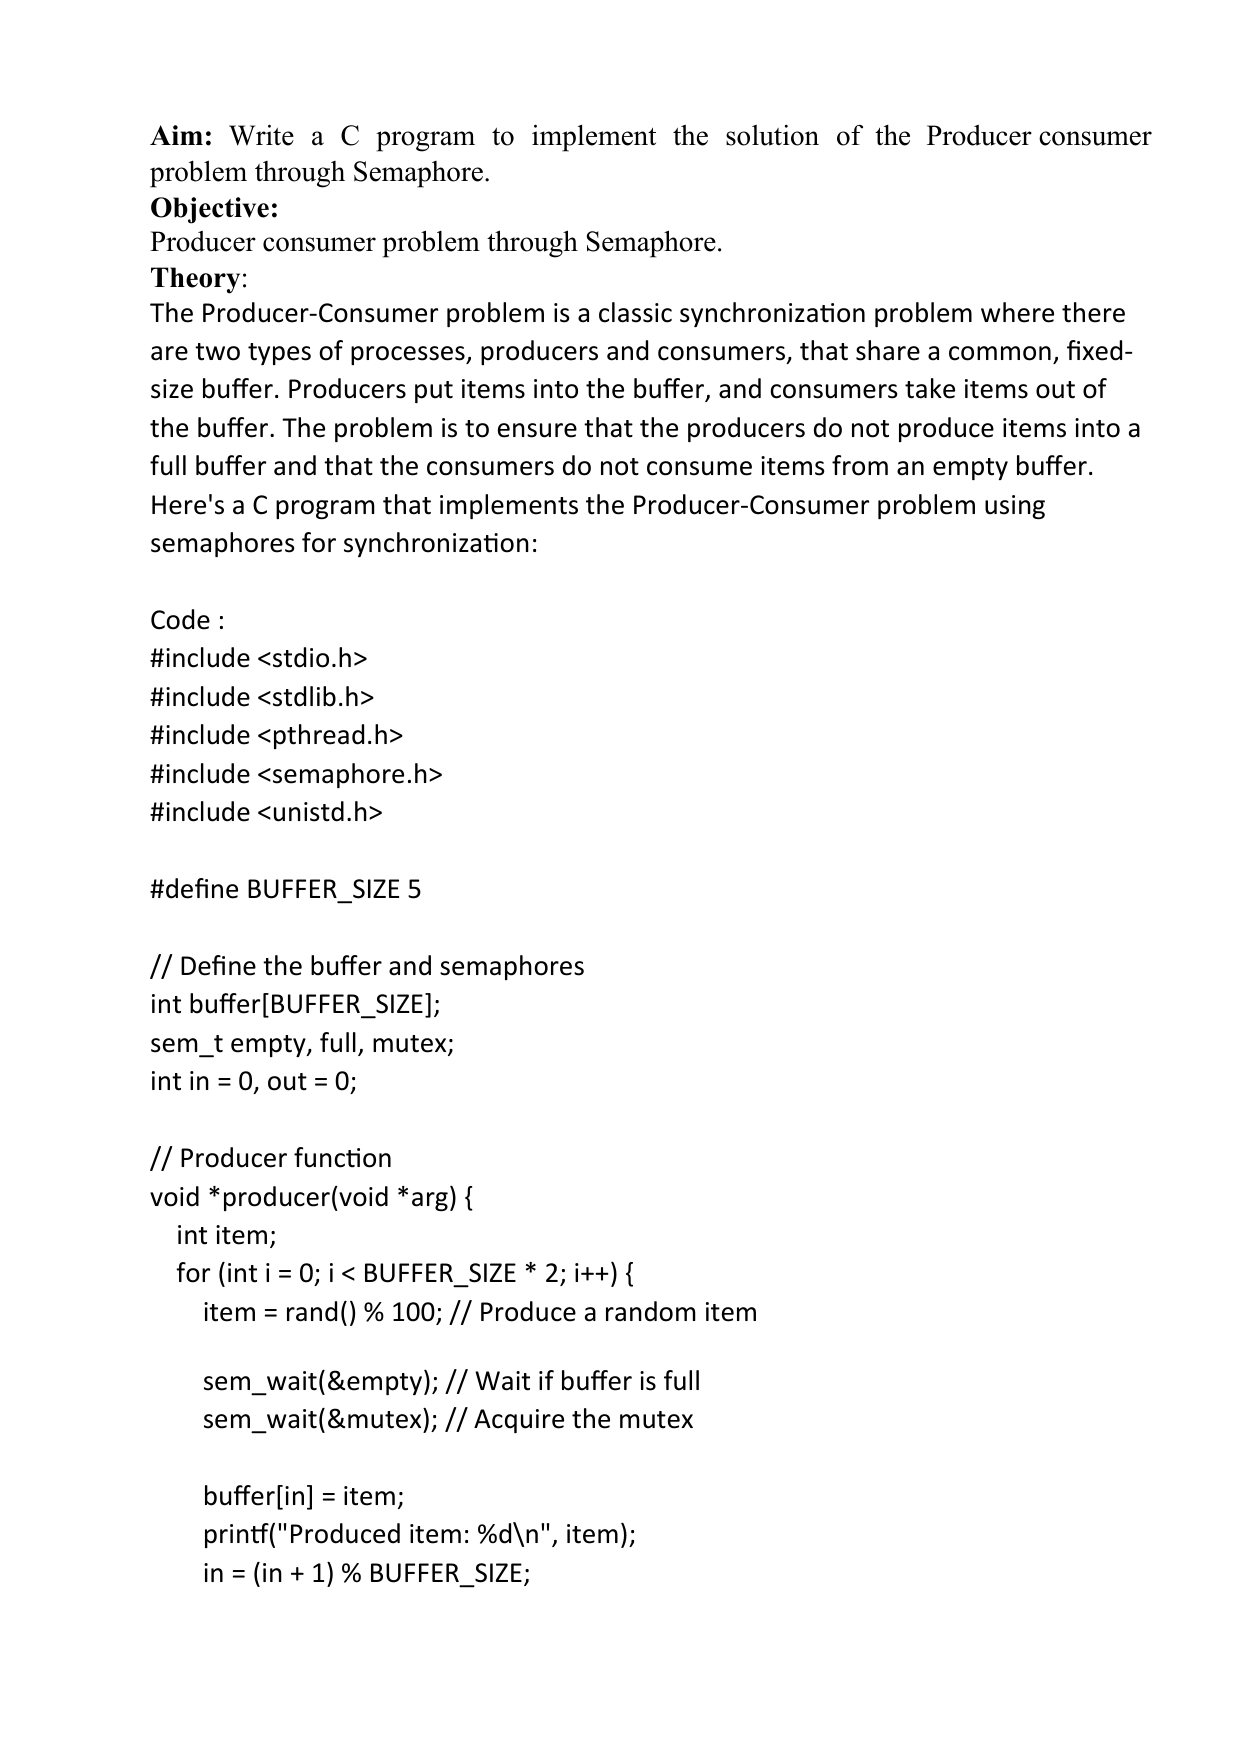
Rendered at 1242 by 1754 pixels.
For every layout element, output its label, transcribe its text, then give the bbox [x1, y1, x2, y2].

text sem_t empty, full, mutex; [150, 1024, 1153, 1059]
text #define BUFFER_SIZE 5 [150, 870, 1153, 906]
text Theory: [150, 260, 1155, 294]
text Aim: Write a C program to implement the solution of the Producer consumer problem through Semaphore. [150, 118, 1153, 188]
text void *producer(void *arg) { [150, 1178, 1153, 1213]
text for (int i = 0; i < BUFFER_SIZE * 2; i++) { [150, 1254, 1153, 1290]
text int item; [150, 1216, 1153, 1252]
text Here's a C program that implements the Producer-Consumer problem using semaphores for synchronization: [150, 486, 1153, 560]
text #include <pthread.h> [150, 716, 1153, 752]
text Producer consumer problem through Semaphore. [150, 224, 1153, 257]
text item = rand() % 100; // Produce a random item [150, 1293, 1153, 1329]
text // Producer function [150, 1139, 1153, 1175]
text int buffer[BUFFER_SIZE]; [150, 986, 1153, 1021]
text in = (in + 1) % BUFFER_SIZE; [150, 1554, 1153, 1589]
text sem_wait(&empty); // Wait if buffer is full [150, 1362, 1153, 1397]
text buffer[in] = item; [150, 1477, 1153, 1513]
text Code : [150, 601, 1153, 637]
text Objective: [150, 190, 1155, 224]
text The Producer-Consumer problem is a classic synchronization problem where there are two types of processes, producers and consumers, that share a common, fixed-size buffer. Producers put items into the buffer, and consumers take items out of the buffer. The problem is to ensure that the producers do not produce items into a full buffer and that the consumers do not consume items from an empty buffer. [150, 294, 1153, 483]
text #include <stdlib.h> [150, 678, 1153, 714]
text #include <unistd.h> [150, 793, 1153, 829]
text sem_wait(&mutex); // Acquire the mutex [150, 1400, 1153, 1436]
text #include <stdio.h> [150, 639, 1153, 675]
text // Define the buffer and semaphores [150, 947, 1153, 983]
text #include <semaphore.h> [150, 755, 1153, 791]
text printf("Produced item: %d\n", item); [150, 1515, 1153, 1551]
text int in = 0, out = 0; [150, 1062, 1153, 1098]
